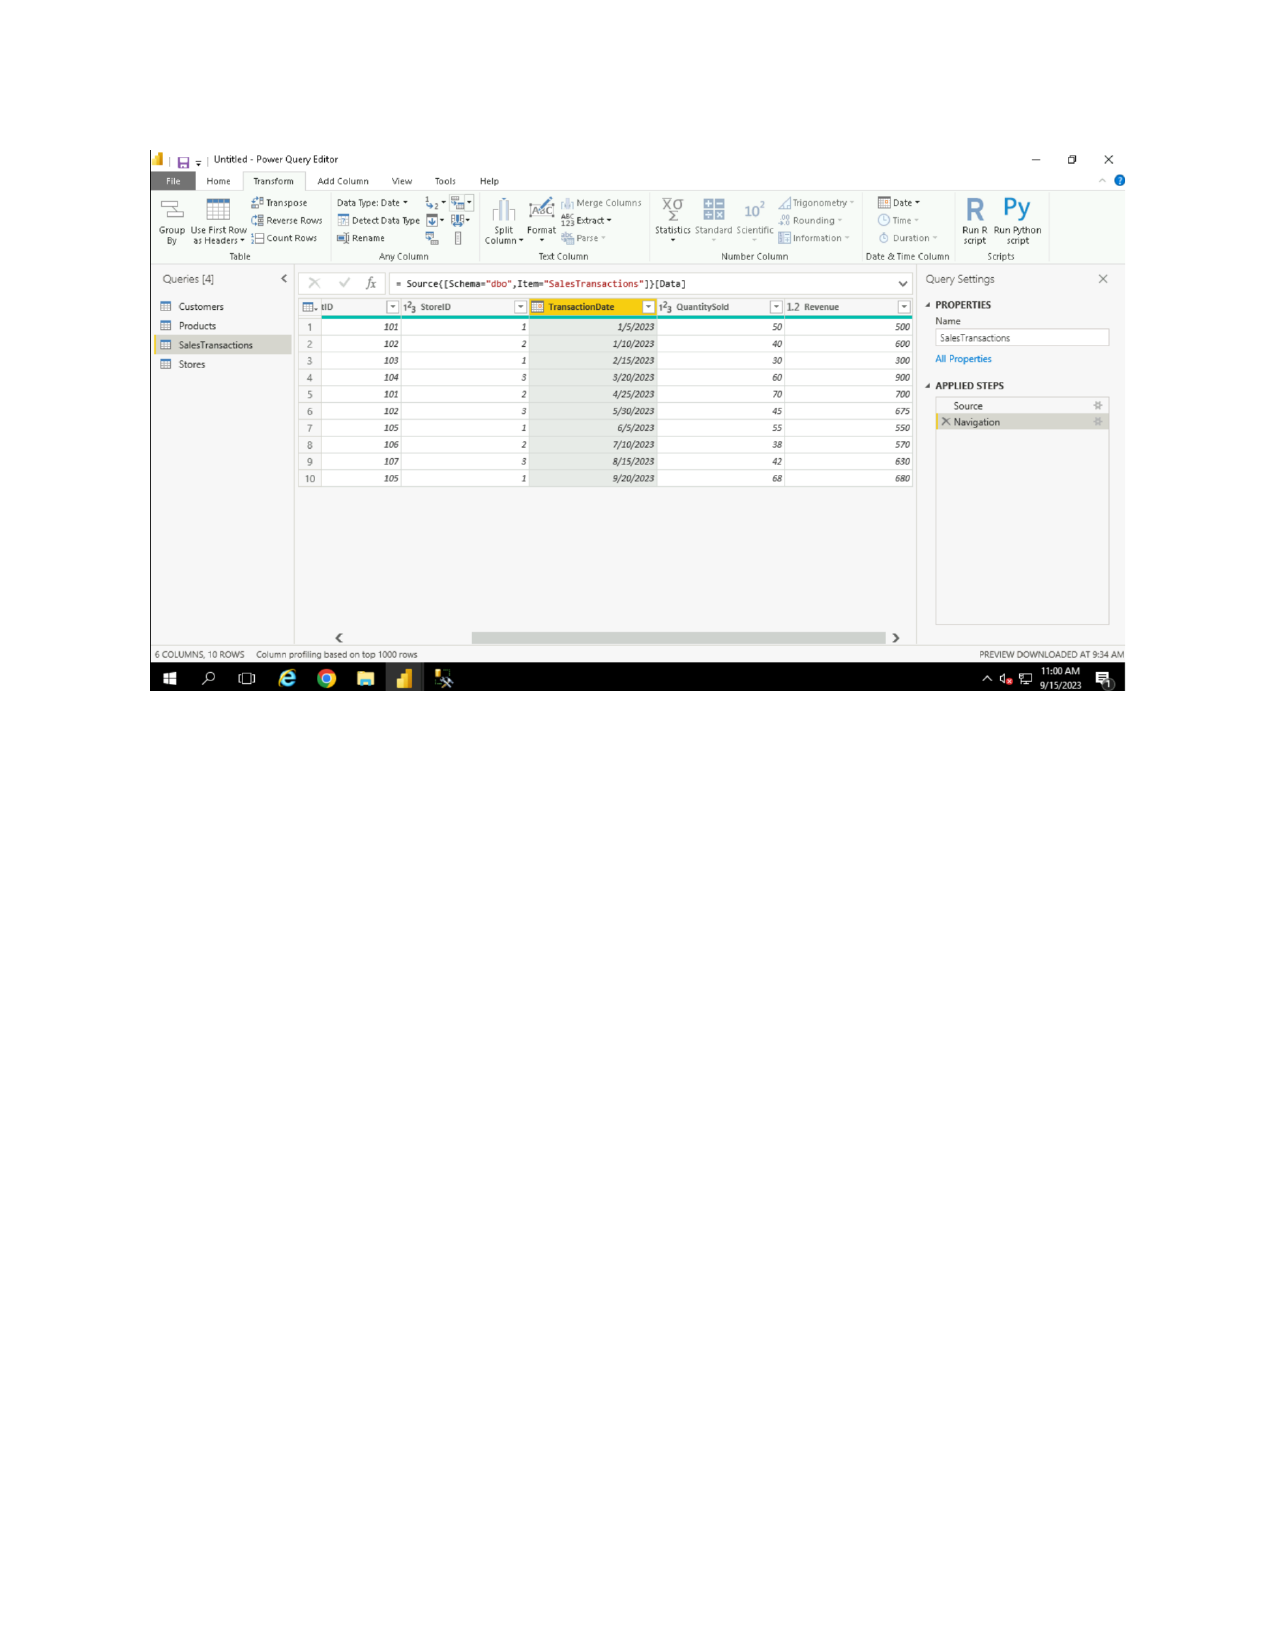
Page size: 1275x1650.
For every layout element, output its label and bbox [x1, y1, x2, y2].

picture [150, 150, 1125, 691]
